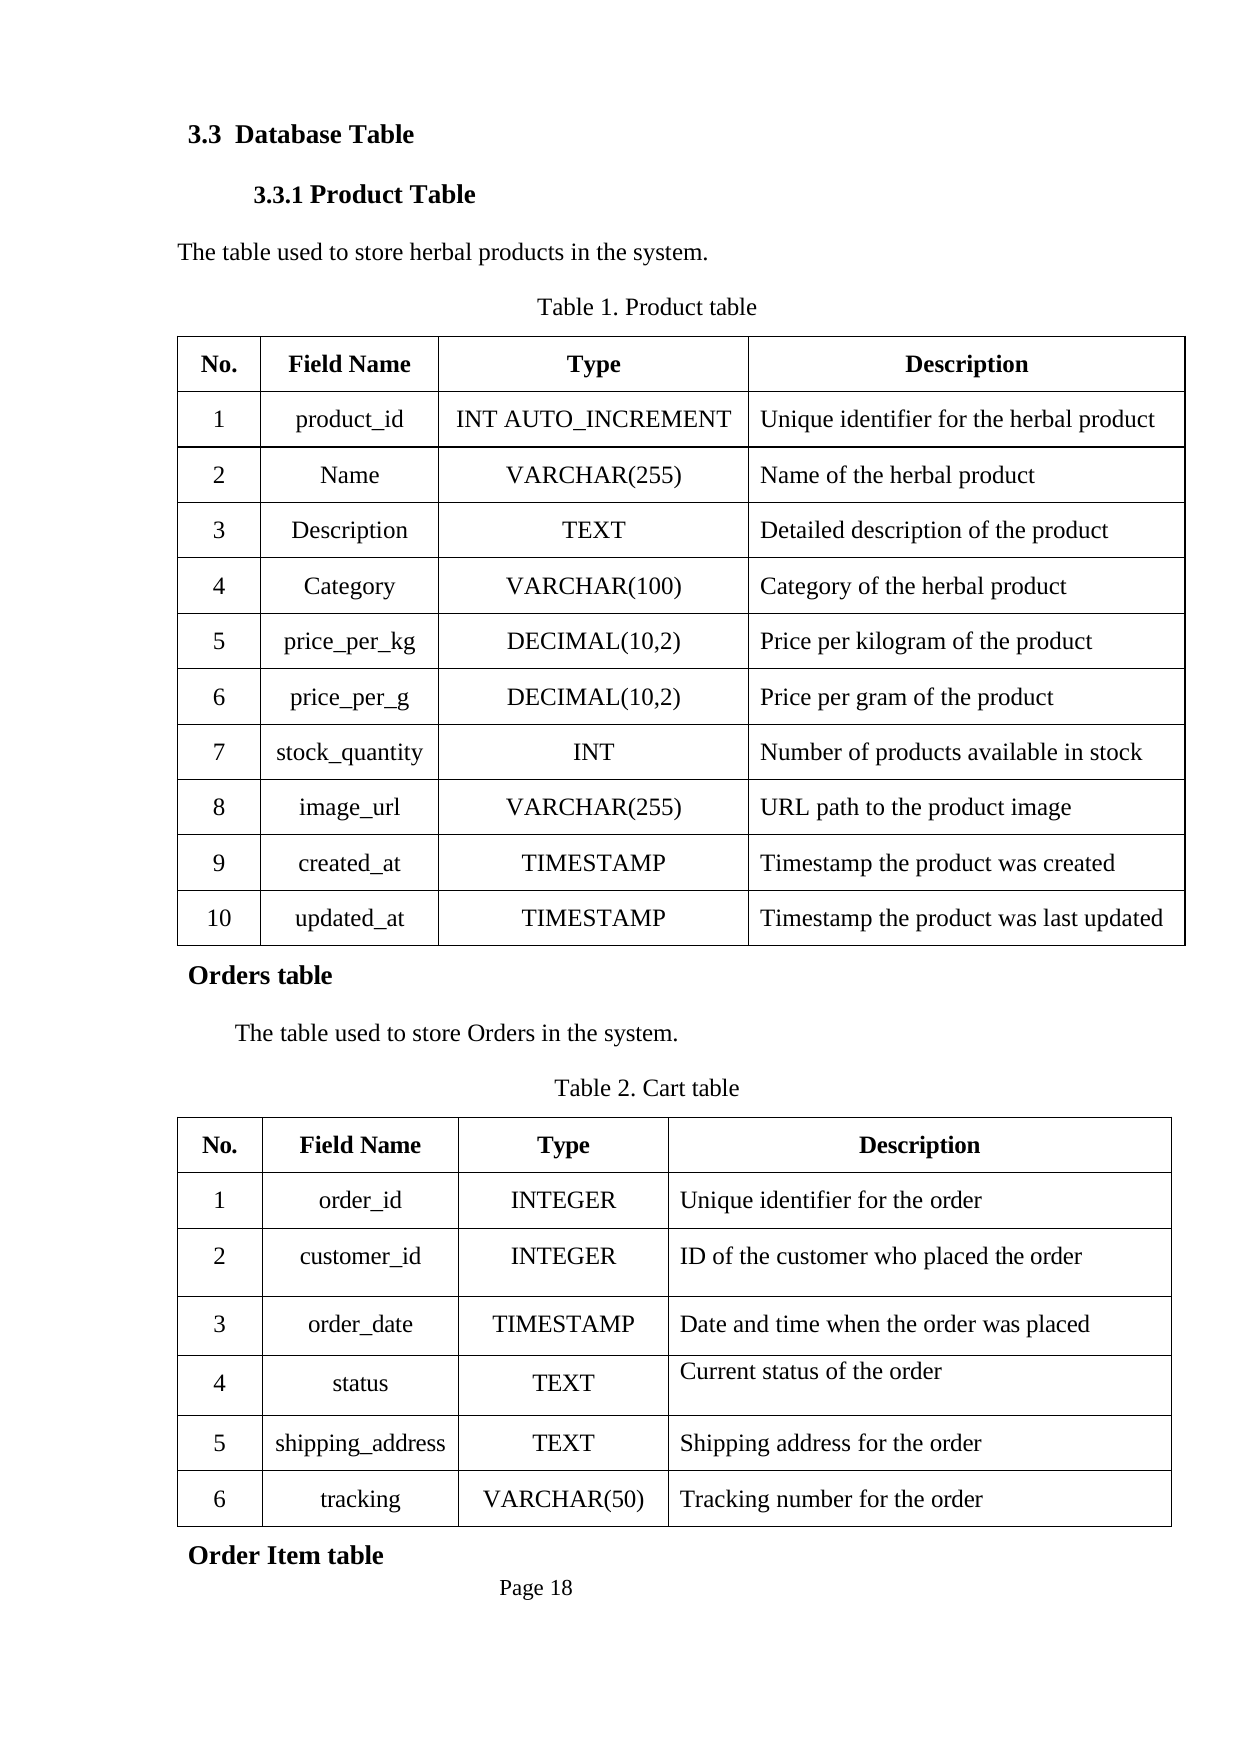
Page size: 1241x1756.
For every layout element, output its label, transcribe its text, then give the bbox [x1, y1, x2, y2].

table_cell VARCHAR(100) [439, 558, 748, 613]
table_cell Category of the herbal product [749, 558, 1184, 613]
table_cell 4 [178, 558, 260, 613]
table_cell ID of the customer who placed the order [669, 1229, 1171, 1296]
table_cell Description [261, 503, 438, 557]
table_header No. [178, 337, 260, 391]
table_header Type [439, 337, 748, 391]
table_cell URL path to the product image [749, 780, 1184, 834]
table_cell Date and time when the order was placed [669, 1297, 1171, 1355]
table_cell Current status of the order [669, 1356, 1171, 1415]
table_cell TEXT [439, 503, 748, 557]
table_cell Name [261, 448, 438, 502]
table_cell Unique identifier for the order [669, 1173, 1171, 1227]
table_cell updated_at [261, 891, 438, 945]
table_cell TEXT [459, 1416, 668, 1470]
table_cell Unique identifier for the herbal product [749, 392, 1184, 446]
table_cell 2 [178, 1229, 262, 1296]
table_cell INT [439, 725, 748, 779]
text 3.3.1 Product Table [253, 178, 1122, 209]
table_cell Price per kilogram of the product [749, 614, 1184, 668]
text The table used to store herbal products in the system. [177, 237, 1122, 266]
table_cell TEXT [459, 1356, 668, 1415]
table_cell 7 [178, 725, 260, 779]
table_header Field Name [263, 1118, 458, 1172]
table_cell TIMESTAMP [439, 891, 748, 945]
table_cell 1 [178, 392, 260, 446]
table_cell order_id [263, 1173, 458, 1227]
text Table 2. Cart table [177, 1073, 1117, 1102]
table_cell 3 [178, 503, 260, 557]
table_cell price_per_kg [261, 614, 438, 668]
table_cell TIMESTAMP [439, 835, 748, 890]
table_header No. [178, 1118, 262, 1172]
table_cell 10 [178, 891, 260, 945]
table_cell Name of the herbal product [749, 448, 1184, 502]
table_cell Category [261, 558, 438, 613]
table_header Description [749, 337, 1184, 391]
table_cell 5 [178, 614, 260, 668]
text Orders table [188, 959, 1122, 990]
table_cell Shipping address for the order [669, 1416, 1171, 1470]
table_cell status [263, 1356, 458, 1415]
table_cell 8 [178, 780, 260, 834]
table_cell created_at [261, 835, 438, 890]
table_cell 1 [178, 1173, 262, 1227]
table_cell image_url [261, 780, 438, 834]
table_cell 6 [178, 1471, 262, 1526]
table_cell 3 [178, 1297, 262, 1355]
table_cell Price per gram of the product [749, 669, 1184, 723]
table_cell 9 [178, 835, 260, 890]
table_cell Number of products available in stock [749, 725, 1184, 779]
table_cell 2 [178, 448, 260, 502]
table_cell INTEGER [459, 1173, 668, 1227]
table_cell stock_quantity [261, 725, 438, 779]
table_cell Tracking number for the order [669, 1471, 1171, 1526]
table_cell order_date [263, 1297, 458, 1355]
table_cell price_per_g [261, 669, 438, 723]
text Order Item table [188, 1539, 1122, 1570]
table_cell INT AUTO_INCREMENT [439, 392, 748, 446]
table_cell Timestamp the product was created [749, 835, 1184, 890]
table_header Field Name [261, 337, 438, 391]
table_cell VARCHAR(50) [459, 1471, 668, 1526]
table_header Type [459, 1118, 668, 1172]
table_cell INTEGER [459, 1229, 668, 1296]
subtitle 3.3 Database Table [188, 118, 1122, 150]
table_cell 4 [178, 1356, 262, 1415]
table_cell tracking [263, 1471, 458, 1526]
text Table 1. Product table [177, 292, 1117, 321]
table_cell 5 [178, 1416, 262, 1470]
table_cell VARCHAR(255) [439, 448, 748, 502]
table_cell shipping_address [263, 1416, 458, 1470]
table_cell VARCHAR(255) [439, 780, 748, 834]
table_cell DECIMAL(10,2) [439, 614, 748, 668]
text The table used to store Orders in the system. [234, 1018, 1122, 1047]
table_header Description [669, 1118, 1171, 1172]
table_cell Timestamp the product was last updated [749, 891, 1184, 945]
table_cell TIMESTAMP [459, 1297, 668, 1355]
table_cell DECIMAL(10,2) [439, 669, 748, 723]
table_cell product_id [261, 392, 438, 446]
table_cell 6 [178, 669, 260, 723]
table_cell customer_id [263, 1229, 458, 1296]
table_cell Detailed description of the product [749, 503, 1184, 557]
